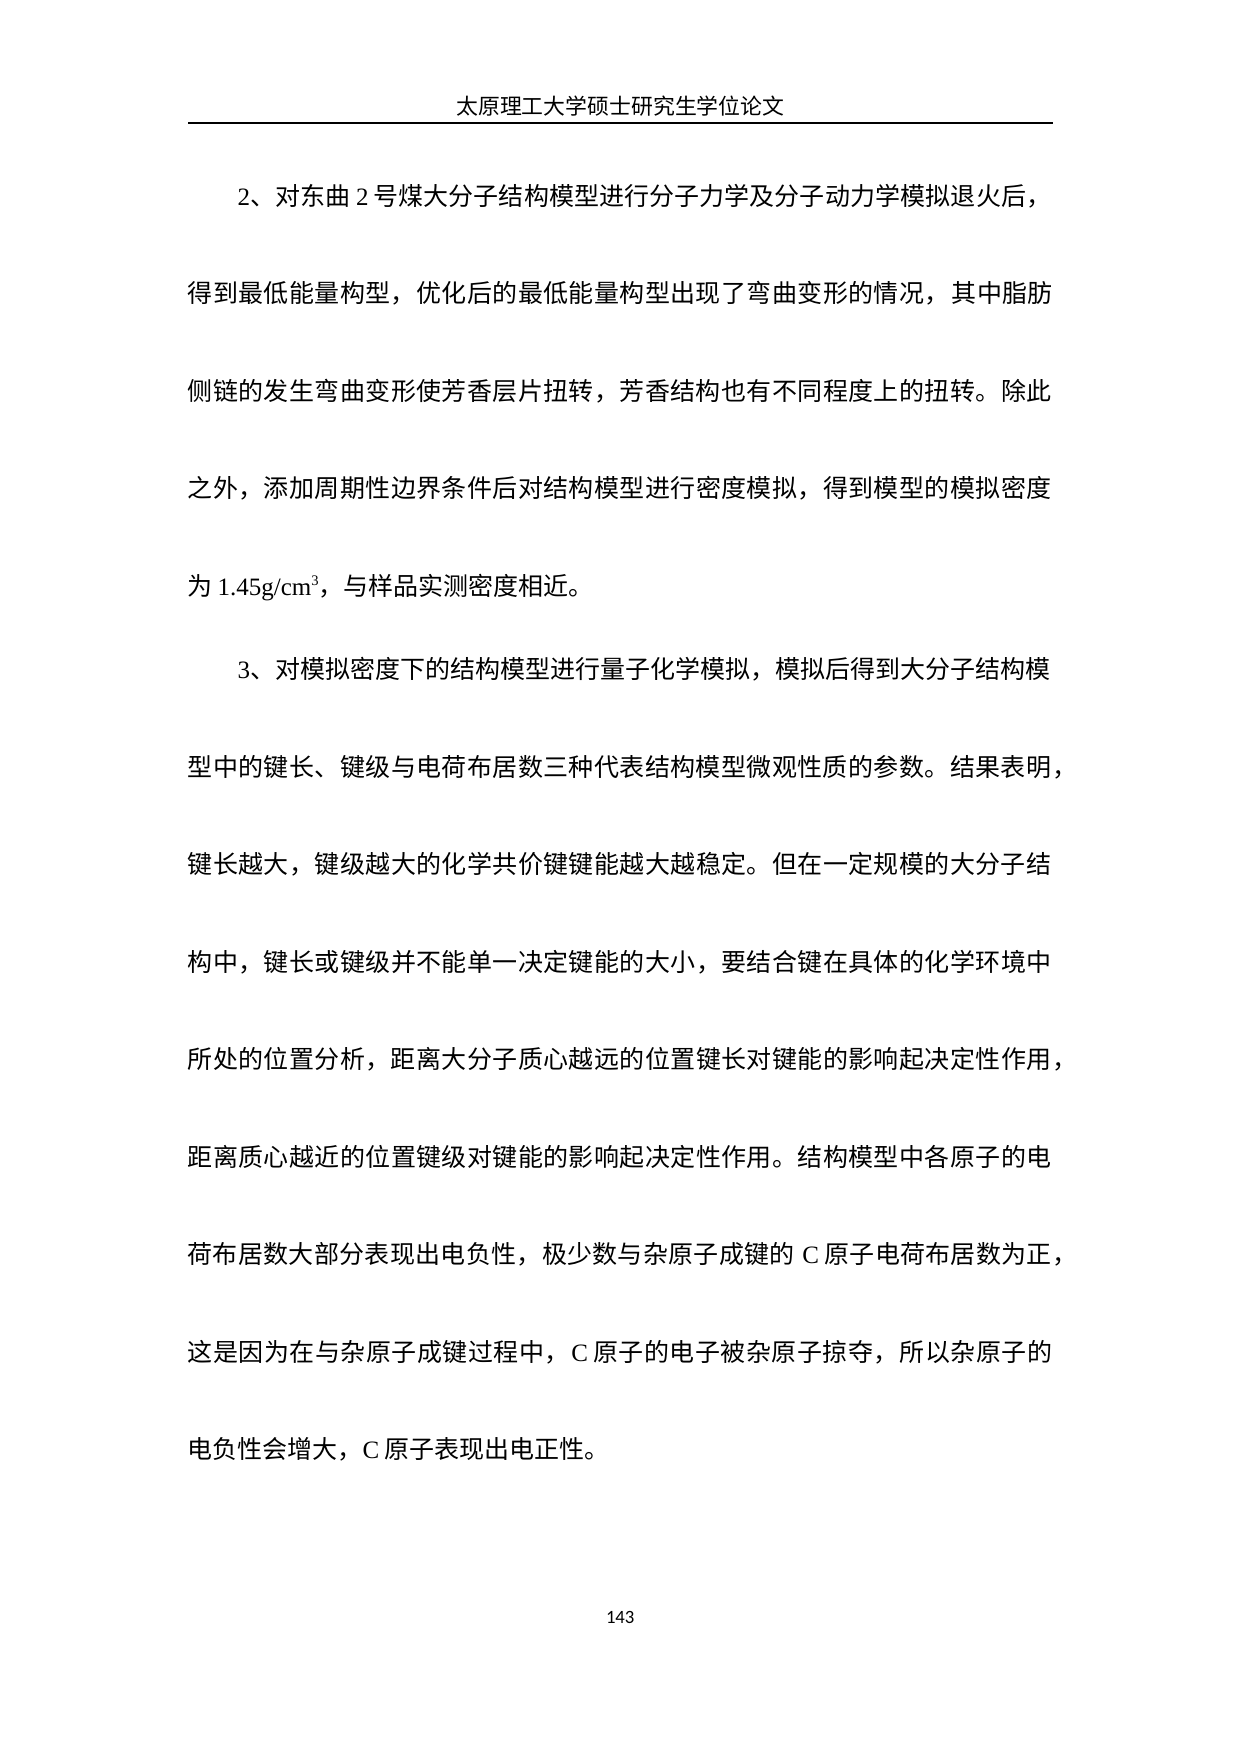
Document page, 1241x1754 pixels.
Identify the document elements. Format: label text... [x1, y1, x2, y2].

text 2、对东曲2号煤大分子结构模型进行分子力学及分子动力学模拟退火后，得到最低能量构型，优化后的最低能量构型出现了弯曲变形的情况，其中脂肪侧链的发生弯曲变形使芳香层片扭转，芳香结构也有不同程度上的扭转。除此之外，添加周期性边界条件后对结构模型进行密度模拟，得到模型的模拟密度为1.45g/cm3，与样品实测密度相近。 [187, 162, 1053, 617]
text 3、对模拟密度下的结构模型进行量子化学模拟，模拟后得到大分子结构模型中的键长、键级与电荷布居数三种代表结构模型微观性质的参数。结果表明，键长越大，键级越大的化学共价键键能越大越稳定。但在一定规模的大分子结构中，键长或键级并不能单一决定键能的大小，要结合键在具体的化学环境中所处的位置分析，距离大分子质心越远的位置键长对键能的影响起决定性作用，距离质心越近的位置键级对键能的影响起决定性作用。结构模型中各原子的电荷布居数大部分表现出电负性，极少数与杂原子成键的C原子电荷布居数为正，这是因为在与杂原子成键过程中，C原子的电子被杂原子掠夺，所以杂原子的电负性会增大，C原子表现出电正性。 [187, 635, 1053, 1480]
